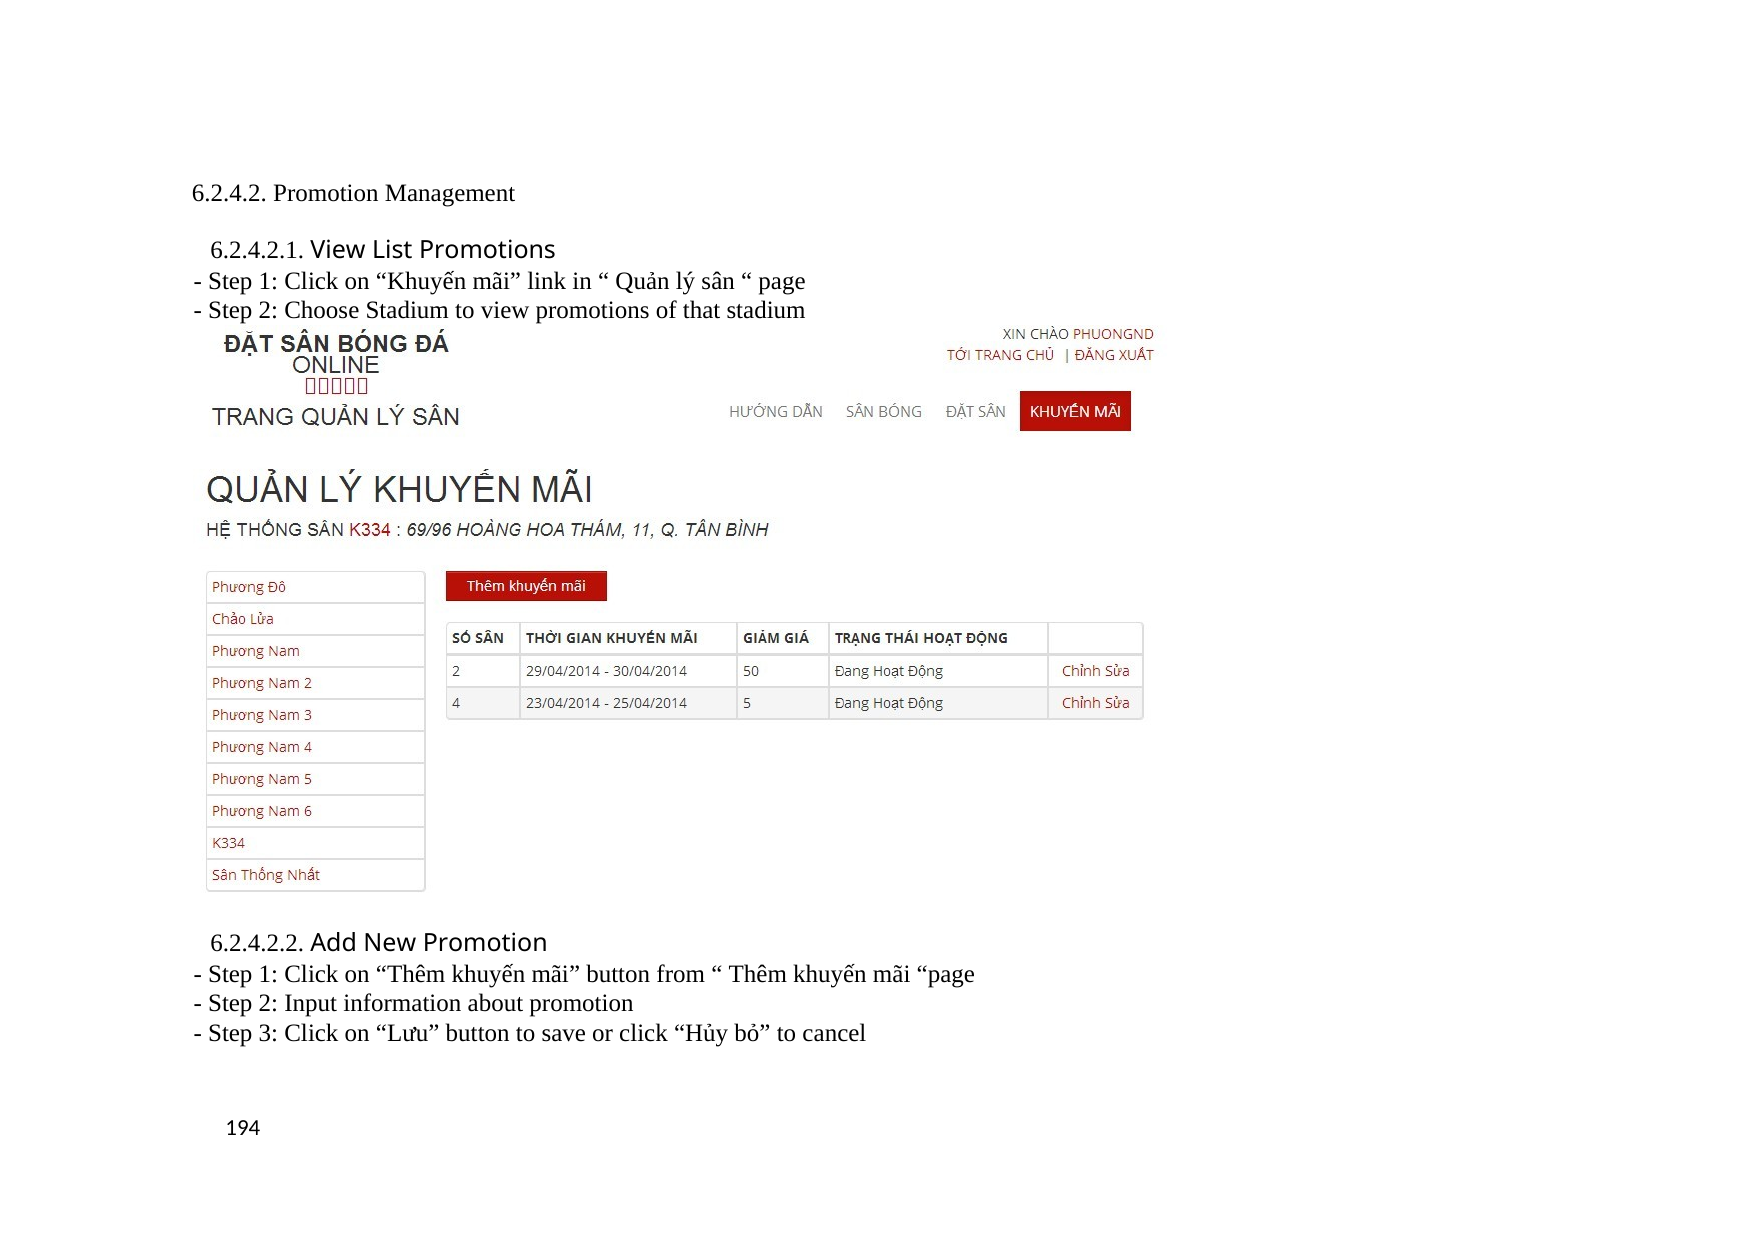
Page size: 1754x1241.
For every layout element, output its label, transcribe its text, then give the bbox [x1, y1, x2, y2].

picture [193, 325, 1169, 901]
text - Step 2: Input information about promotion [193, 988, 1604, 1017]
text - Step 1: Click on “Thêm khuyến mãi” button from “ Thêm khuyến mãi “page [193, 959, 1604, 987]
text - Step 2: Choose Stadium to view promotions of that stadium [193, 296, 1604, 324]
text - Step 1: Click on “Khuyến mãi” link in “ Quản lý sân “ page [193, 266, 1604, 294]
subtitle View List Promotions [210, 232, 1604, 266]
subtitle Add New Promotion [210, 925, 1604, 958]
text - Step 3: Click on “Lưu” button to save or click “Hủy bỏ” to cancel [193, 1018, 1604, 1047]
subtitle Promotion Management [192, 179, 1604, 207]
